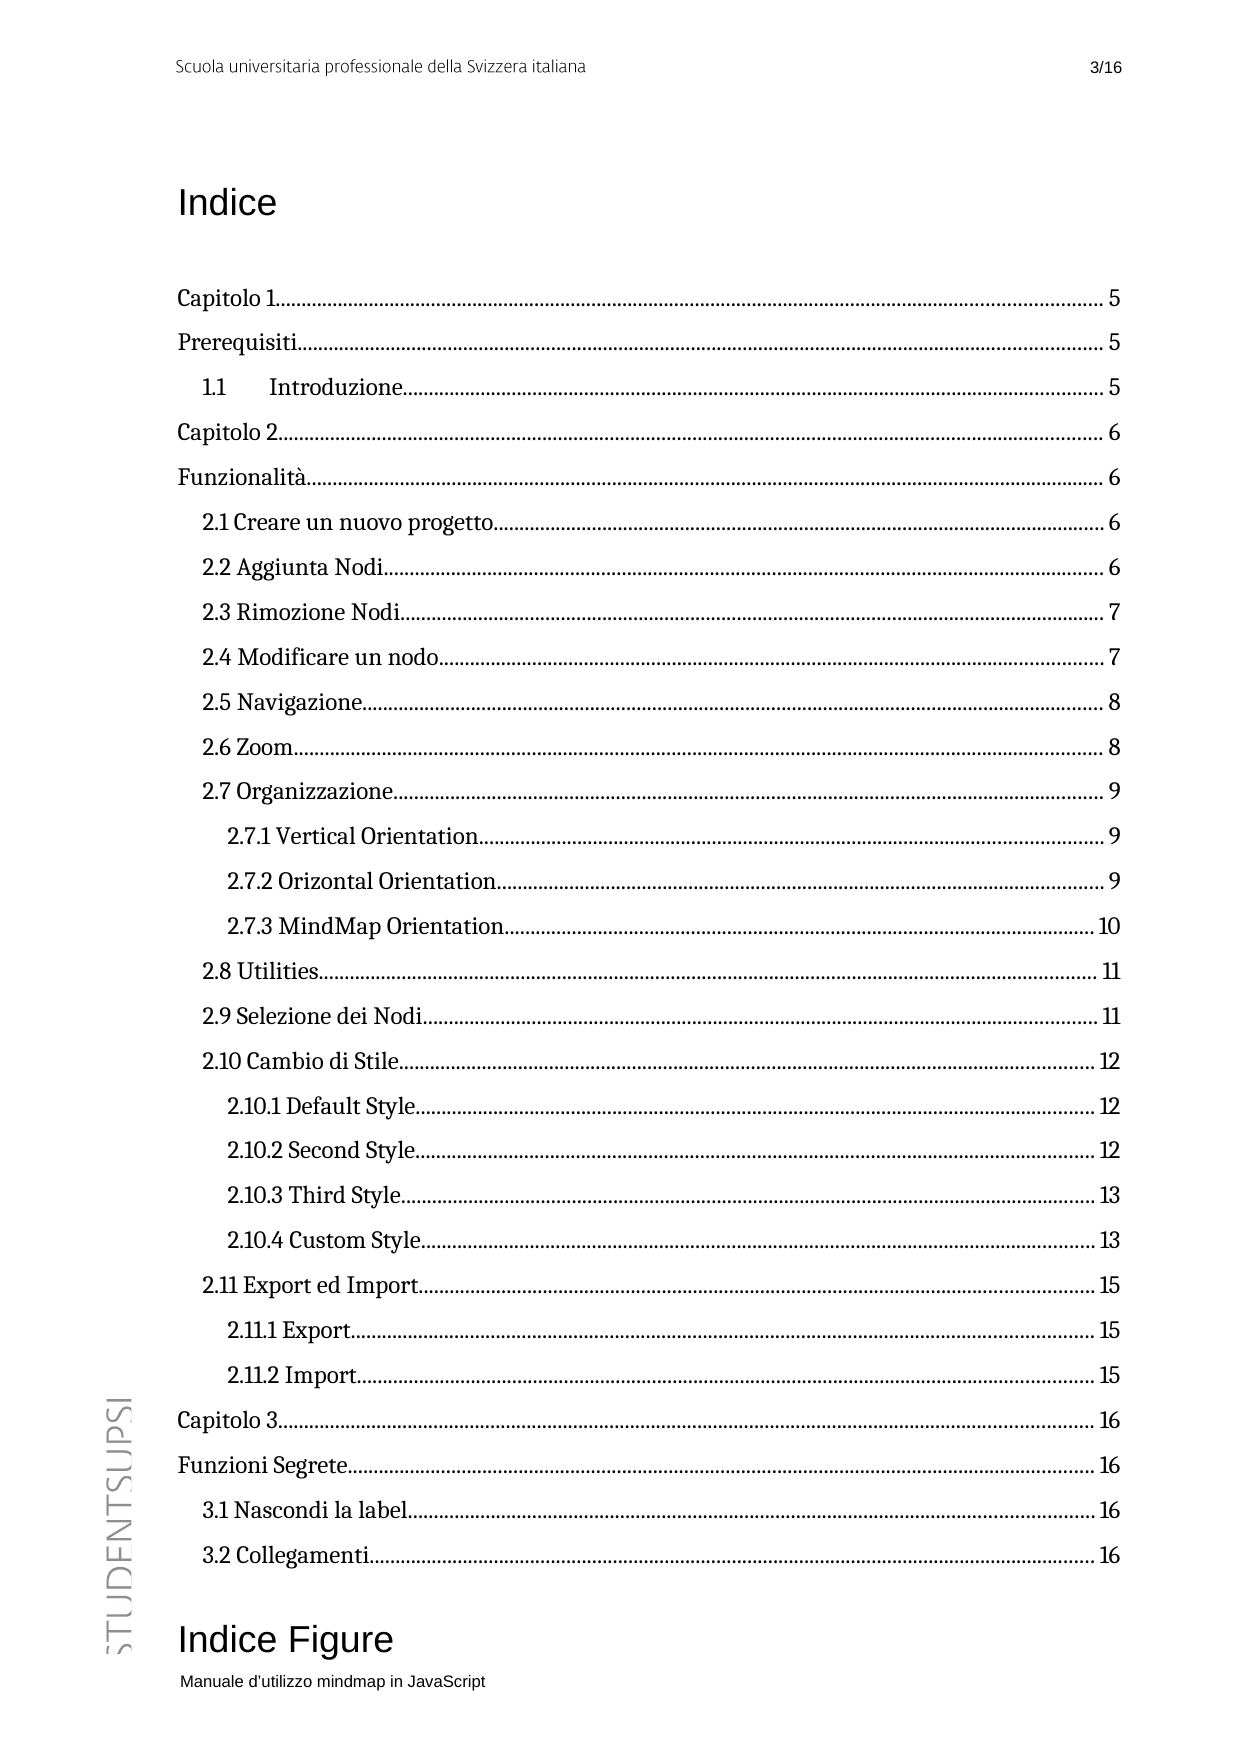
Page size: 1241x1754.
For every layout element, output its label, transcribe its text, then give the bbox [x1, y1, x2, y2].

text 2.8 Utilities 11 [202, 957, 1122, 986]
text 2.4 Modificare un nodo 7 [202, 643, 1122, 671]
text 3.1 Nascondi la label 16 [202, 1496, 1122, 1524]
text 2.3 Rimozione Nodi 7 [202, 598, 1122, 626]
picture [168, 53, 602, 80]
text 2.7 Organizzazione 9 [202, 777, 1122, 806]
text 2.11.2 Import 15 [227, 1361, 1122, 1390]
text Funzionalità 6 [177, 463, 1122, 492]
text Indice Figure [177, 1617, 1122, 1660]
text 2.7.2 Orizontal Orientation 9 [227, 867, 1122, 896]
text 2.10.2 Second Style 12 [227, 1136, 1122, 1165]
text Prerequisiti 5 [177, 328, 1122, 357]
text 2.10.4 Custom Style 13 [227, 1226, 1122, 1255]
text 3.2 Collegamenti 16 [202, 1541, 1122, 1569]
text Indice [177, 180, 1122, 223]
text 2.10.1 Default Style 12 [227, 1092, 1122, 1120]
text Capitolo 2 6 [177, 418, 1122, 447]
text 2.5 Navigazione 8 [202, 687, 1122, 716]
text 2.6 Zoom 8 [202, 732, 1122, 761]
text 2.9 Selezione dei Nodi 11 [202, 1002, 1122, 1031]
text 2.11 Export ed Import 15 [202, 1271, 1122, 1300]
text 2.1 Creare un nuovo progetto 6 [202, 508, 1122, 537]
text Capitolo 3 16 [177, 1406, 1122, 1434]
text 2.7.3 MindMap Orientation 10 [227, 912, 1122, 941]
text Funzioni Segrete 16 [177, 1451, 1122, 1479]
text 2.11.1 Export 15 [227, 1316, 1122, 1345]
text 2.10.3 Third Style 13 [227, 1181, 1122, 1210]
text Capitolo 1 5 [177, 283, 1122, 312]
text 2.2 Aggiunta Nodi 6 [202, 553, 1122, 582]
text 2.10 Cambio di Stile 12 [202, 1047, 1122, 1075]
picture [106, 1399, 132, 1654]
text 1.1 Introduzione 5 [202, 373, 1122, 402]
text 2.7.1 Vertical Orientation 9 [227, 822, 1122, 851]
